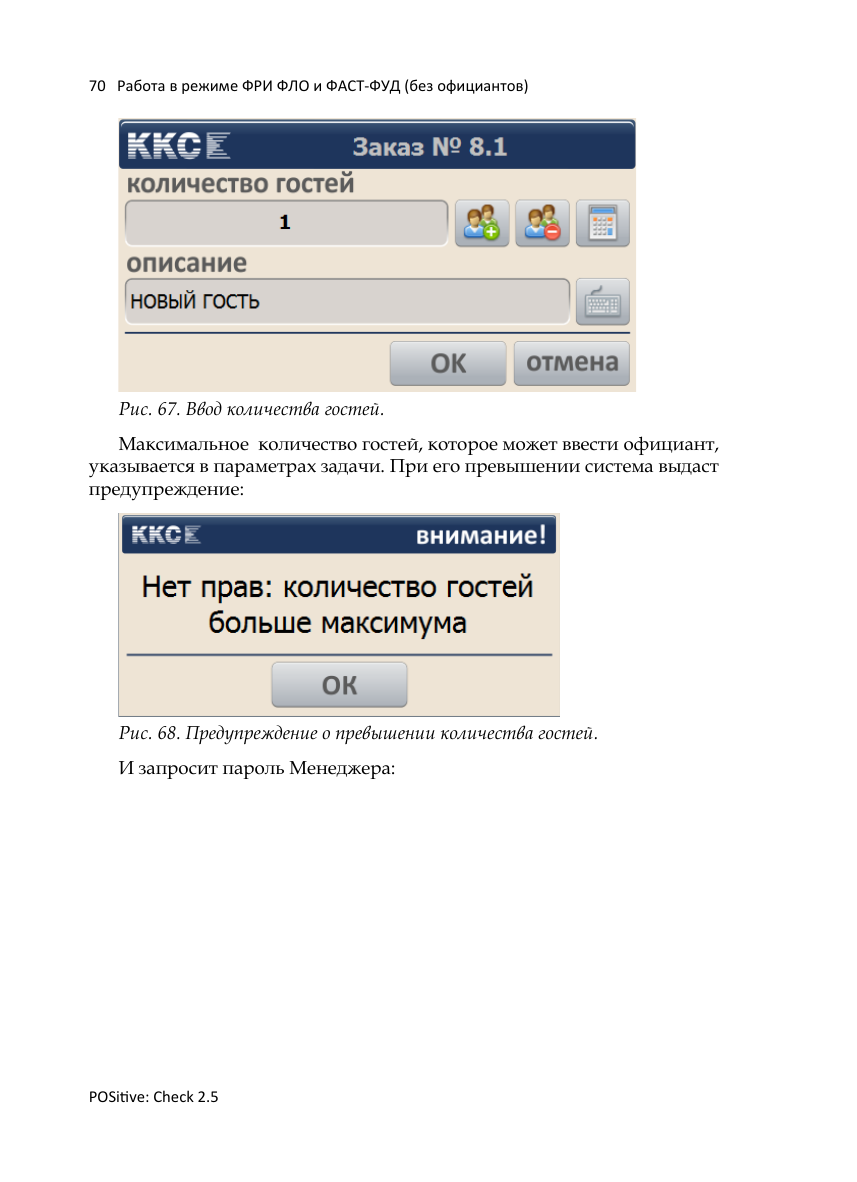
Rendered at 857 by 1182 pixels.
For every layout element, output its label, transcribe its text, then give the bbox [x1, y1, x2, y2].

picture [118, 118, 637, 392]
text Рис. 68. Предупреждение о превышении количества гостей. [89, 722, 768, 745]
text Максимальное количество гостей, которое может ввести официант, указывается в параметрах задачи. При его превышении система выдаст предупреждение: [89, 433, 768, 501]
picture [118, 513, 560, 717]
text И запросит пароль Менеджера: [89, 757, 768, 780]
text Рис. 67. Ввод количества гостей. [89, 398, 768, 420]
